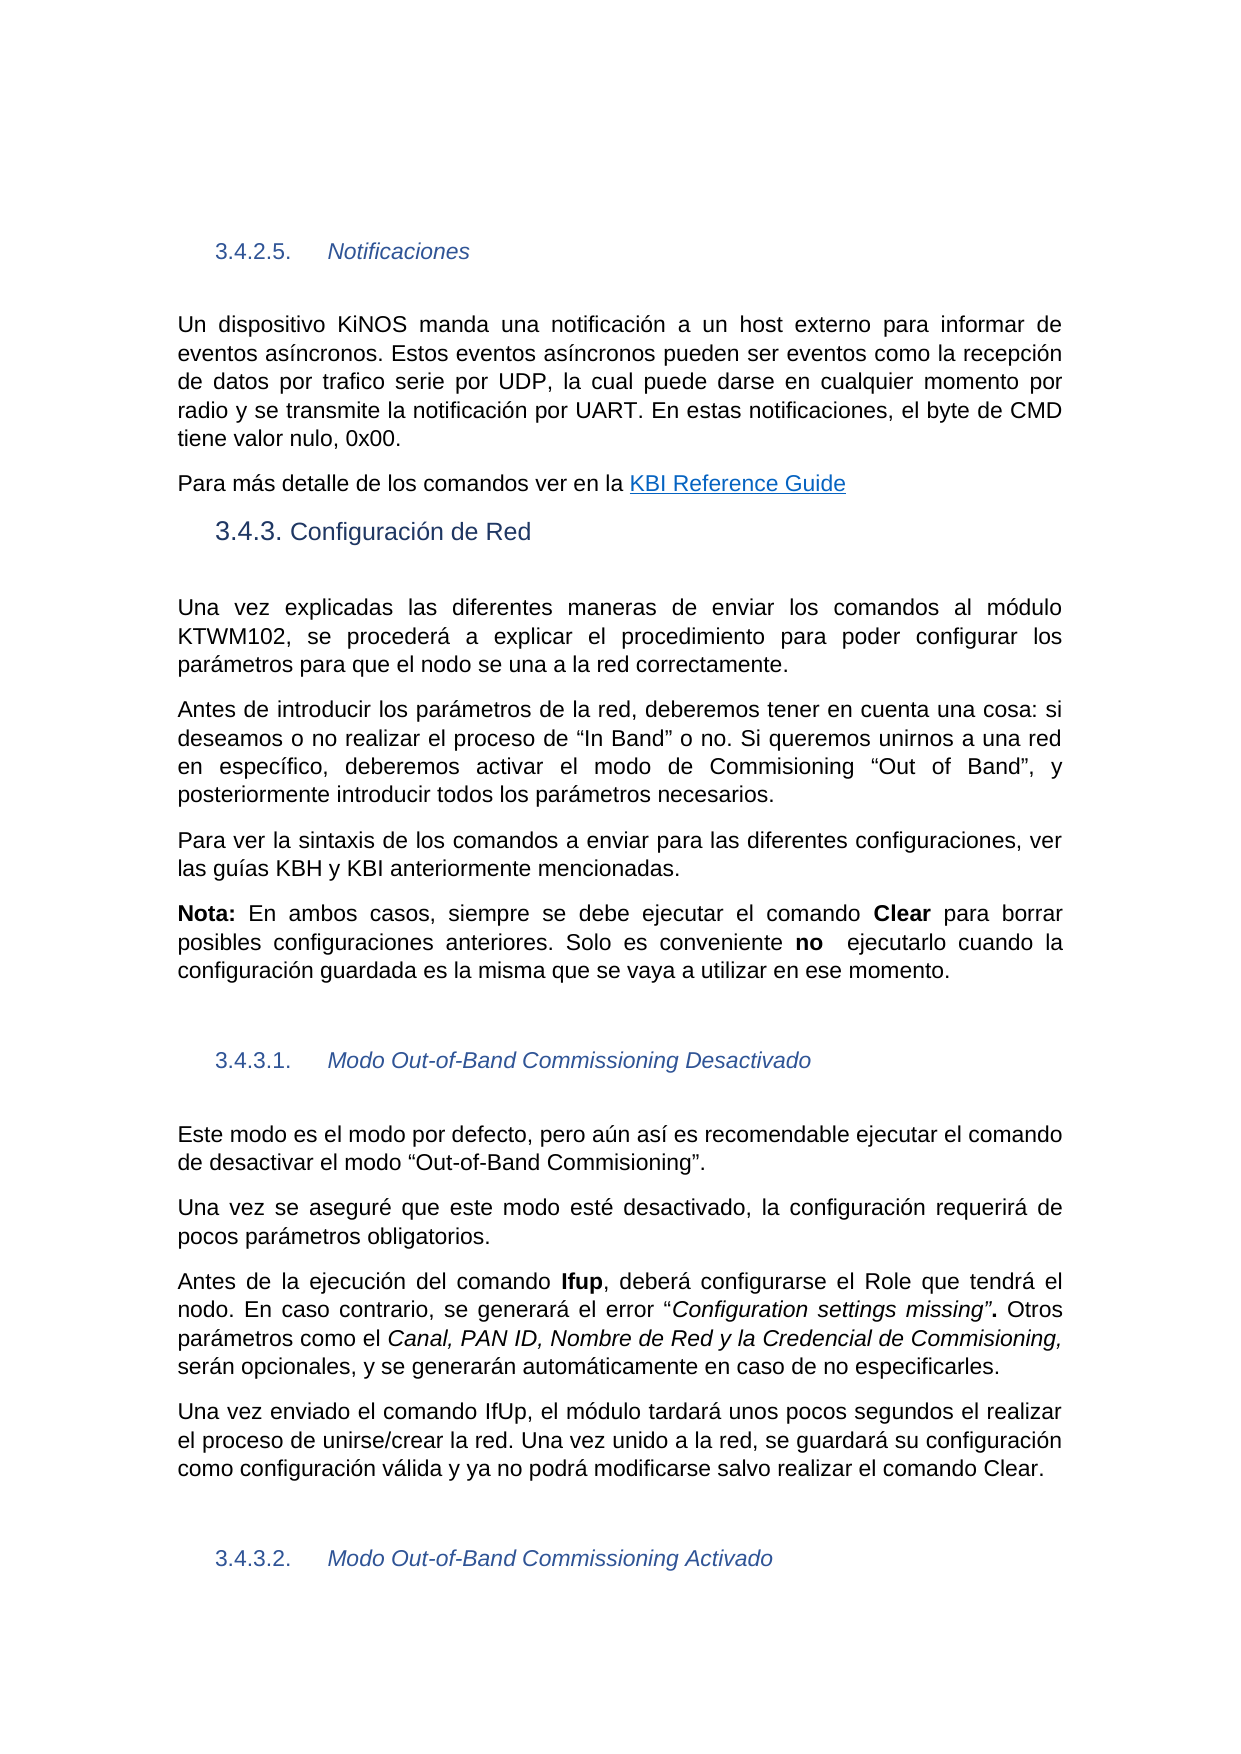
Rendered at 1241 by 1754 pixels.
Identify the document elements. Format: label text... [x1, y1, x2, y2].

text Una vez explicadas las diferentes maneras de enviar los comandos al módulo KTWM102, se procederá a explicar el procedimiento para poder configurar los parámetros para que el nodo se una a la red correctamente. [177, 594, 1063, 677]
subtitle Configuración de Red [215, 515, 1063, 547]
text Antes de introducir los parámetros de la red, deberemos tener en cuenta una cosa: si deseamos o no realizar el proceso de “In Band” o no. Si queremos unirnos a una red en específico, deberemos activar el modo de Commisioning “Out of Band”, y posteriormente introducir todos los parámetros necesarios. [177, 696, 1063, 808]
text Para más detalle de los comandos ver en la KBI Reference Guide [177, 470, 1063, 497]
text Nota: En ambos casos, siempre se debe ejecutar el comando Clear para borrar posibles configuraciones anteriores. Solo es conveniente no ejecutarlo cuando la configuración guardada es la misma que se vaya a utilizar en ese momento. [177, 900, 1063, 983]
text Una vez enviado el comando IfUp, el módulo tardará unos pocos segundos el realizar el proceso de unirse/crear la red. Una vez unido a la red, se guardará su configuración como configuración válida y ya no podrá modificarse salvo realizar el comando Clear. [177, 1398, 1063, 1481]
subtitle Modo Out-of-Band Commissioning Desactivado [215, 1047, 1063, 1073]
text Una vez se aseguré que este modo esté desactivado, la configuración requerirá de pocos parámetros obligatorios. [177, 1194, 1063, 1249]
text Antes de la ejecución del comando Ifup, deberá configurarse el Role que tendrá el nodo. En caso contrario, se generará el error “Configuration settings missing”. Otros parámetros como el Canal, PAN ID, Nombre de Red y la Credencial de Commisioning, serán opcionales, y se generarán automáticamente en caso de no especificarles. [177, 1268, 1063, 1379]
subtitle Notificaciones [215, 238, 1063, 264]
text Un dispositivo KiNOS manda una notificación a un host externo para informar de eventos asíncronos. Estos eventos asíncronos pueden ser eventos como la recepción de datos por trafico serie por UDP, la cual puede darse en cualquier momento por radio y se transmite la notificación por UART. En estas notificaciones, el byte de CMD tiene valor nulo, 0x00. [177, 311, 1063, 451]
text Este modo es el modo por defecto, pero aún así es recomendable ejecutar el comando de desactivar el modo “Out-of-Band Commisioning”. [177, 1121, 1063, 1176]
subtitle Modo Out-of-Band Commissioning Activado [215, 1545, 1063, 1572]
text Para ver la sintaxis de los comandos a enviar para las diferentes configuraciones, ver las guías KBH y KBI anteriormente mencionadas. [177, 827, 1063, 881]
